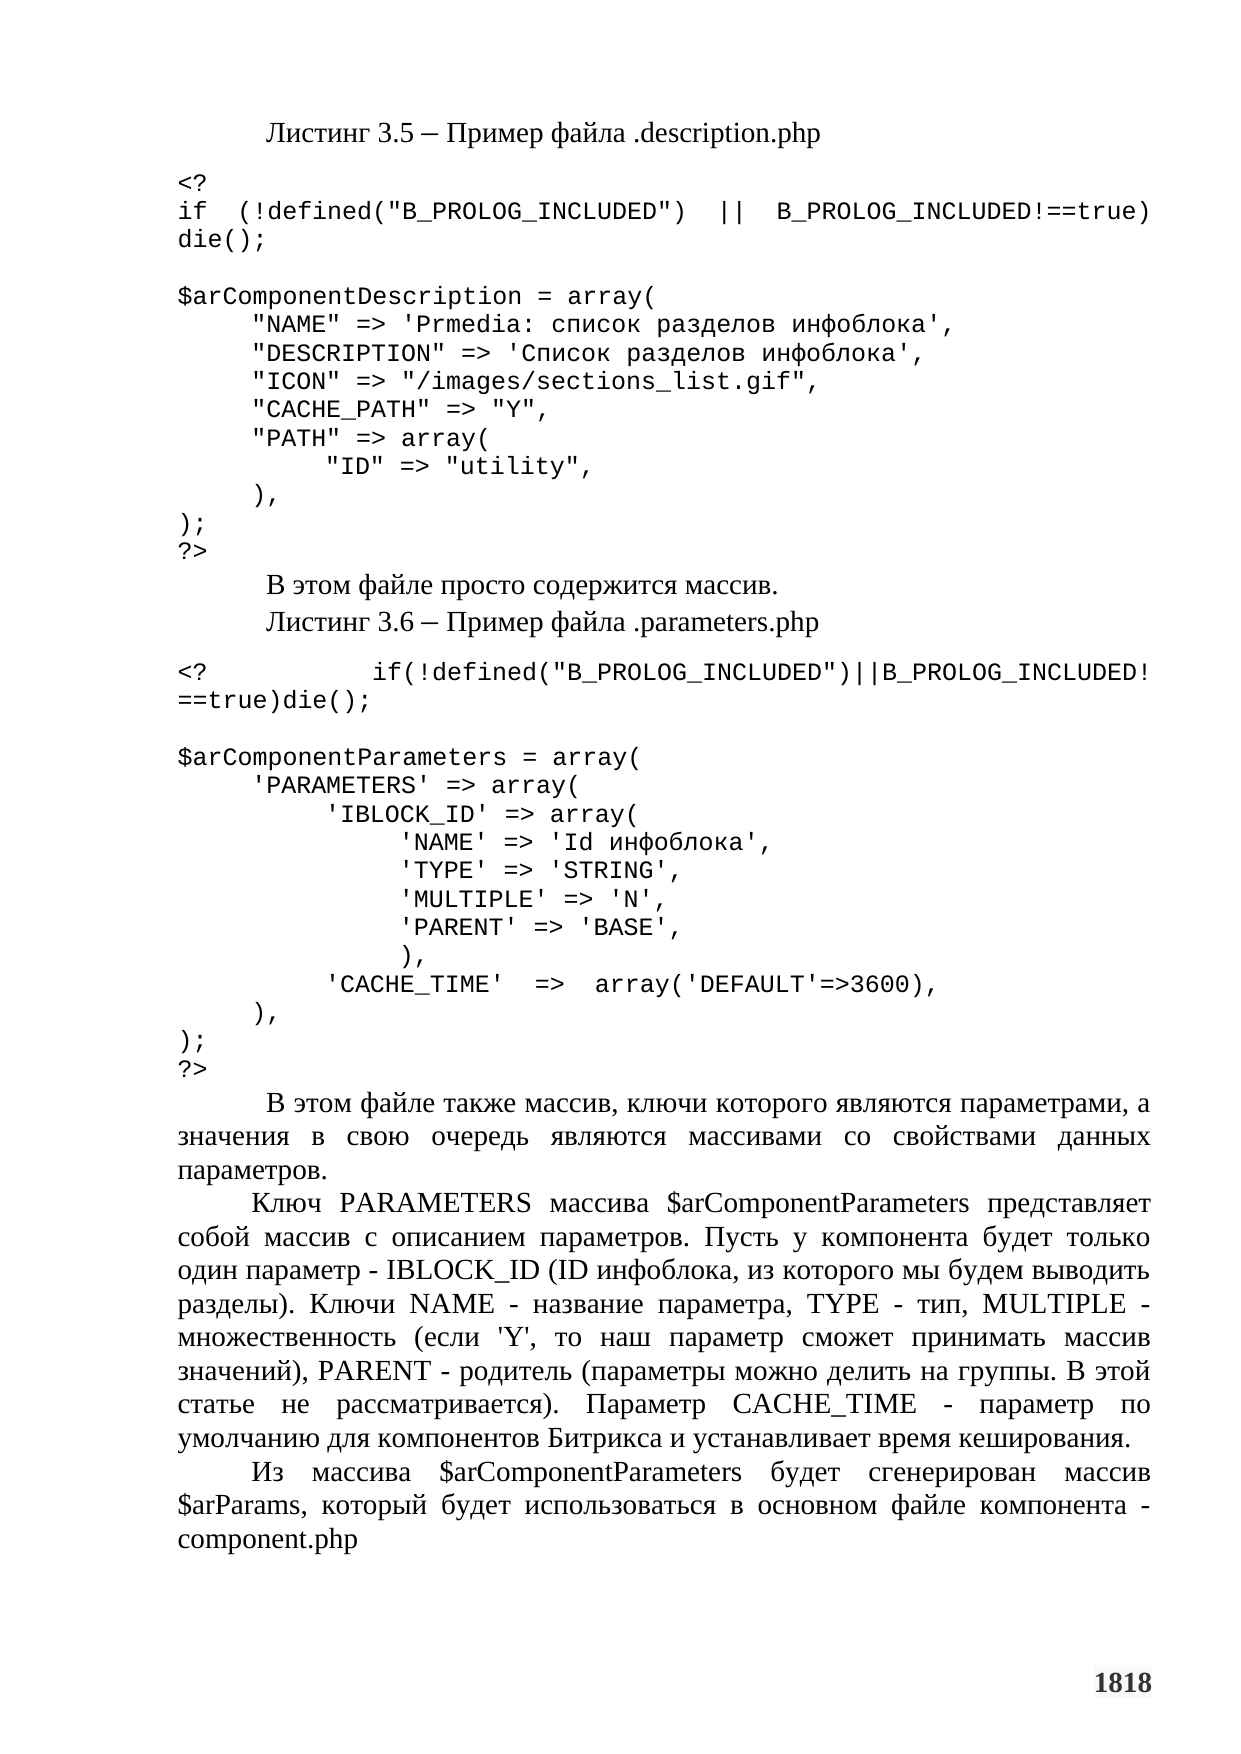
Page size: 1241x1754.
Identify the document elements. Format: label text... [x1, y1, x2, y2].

text В этом файле просто содержится массив. [177, 567, 1152, 601]
text Из массива $arComponentParameters будет сгенерирован массив $arParams, который будет использоваться в основном файле компонента - component.php [177, 1454, 1152, 1554]
table_header <? if(!defined("B_PROLOG_INCLUDED")||B_PROLOG_INCLUDED!==true)die(); $arComponentParameters = array( 'PARAMETERS' => array( 'IBLOCK_ID' => array( 'NAME' => 'Id инфоблока', 'TYPE' => 'STRING', 'MULTIPLE' => 'N', 'PARENT' => 'BASE', ), 'CACHE_TIME' => array('DEFAULT'=>3600), ), ); ?> [166, 660, 1163, 1085]
table_header <? if (!defined("B_PROLOG_INCLUDED") || B_PROLOG_INCLUDED!==true) die(); $arComponentDescription = array( "NAME" => 'Prmedia: список разделов инфоблока', "DESCRIPTION" => 'Список разделов инфоблока', "ICON" => "/images/sections_list.gif", "CACHE_PATH" => "Y", "PATH" => array( "ID" => "utility", ), ); ?> [166, 170, 1163, 567]
text Ключ PARAMETERS массива $arComponentParameters представляет собой массив с описанием параметров. Пусть у компонента будет только один параметр - IBLOCK_ID (ID инфоблока, из которого мы будем выводить разделы). Ключи NAME - название параметра, TYPE - тип, MULTIPLE - множественность (если 'Y', то наш параметр сможет принимать массив значений), PARENT - родитель (параметры можно делить на группы. В этой статье не рассматривается). Параметр CACHE_TIME - параметр по умолчанию для компонентов Битрикса и устанавливает время кеширования. [177, 1185, 1152, 1454]
text В этом файле также массив, ключи которого являются параметрами, а значения в свою очередь являются массивами со свойствами данных параметров. [177, 1085, 1152, 1185]
